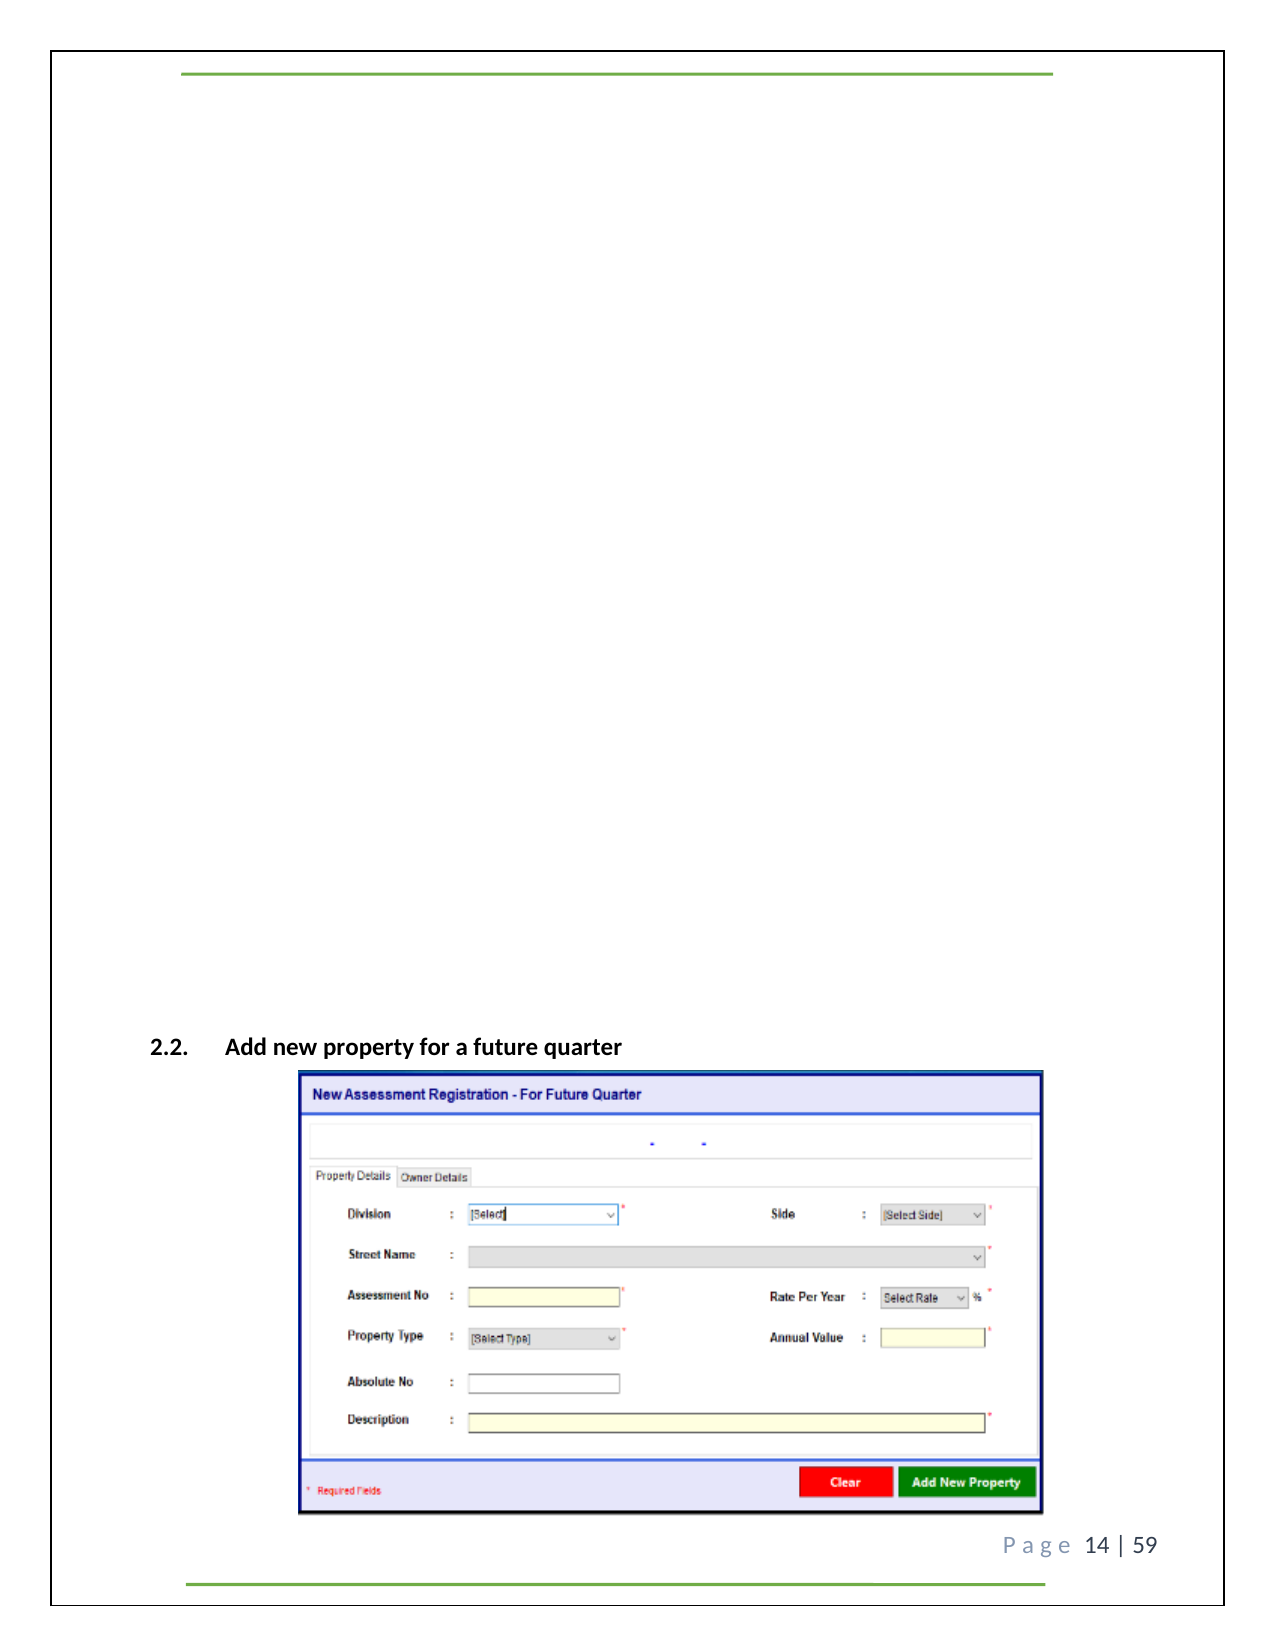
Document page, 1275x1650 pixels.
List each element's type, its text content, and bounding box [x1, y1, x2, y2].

picture [296, 1070, 1043, 1514]
subtitle Add new property for a future quarter [150, 1031, 1125, 1062]
